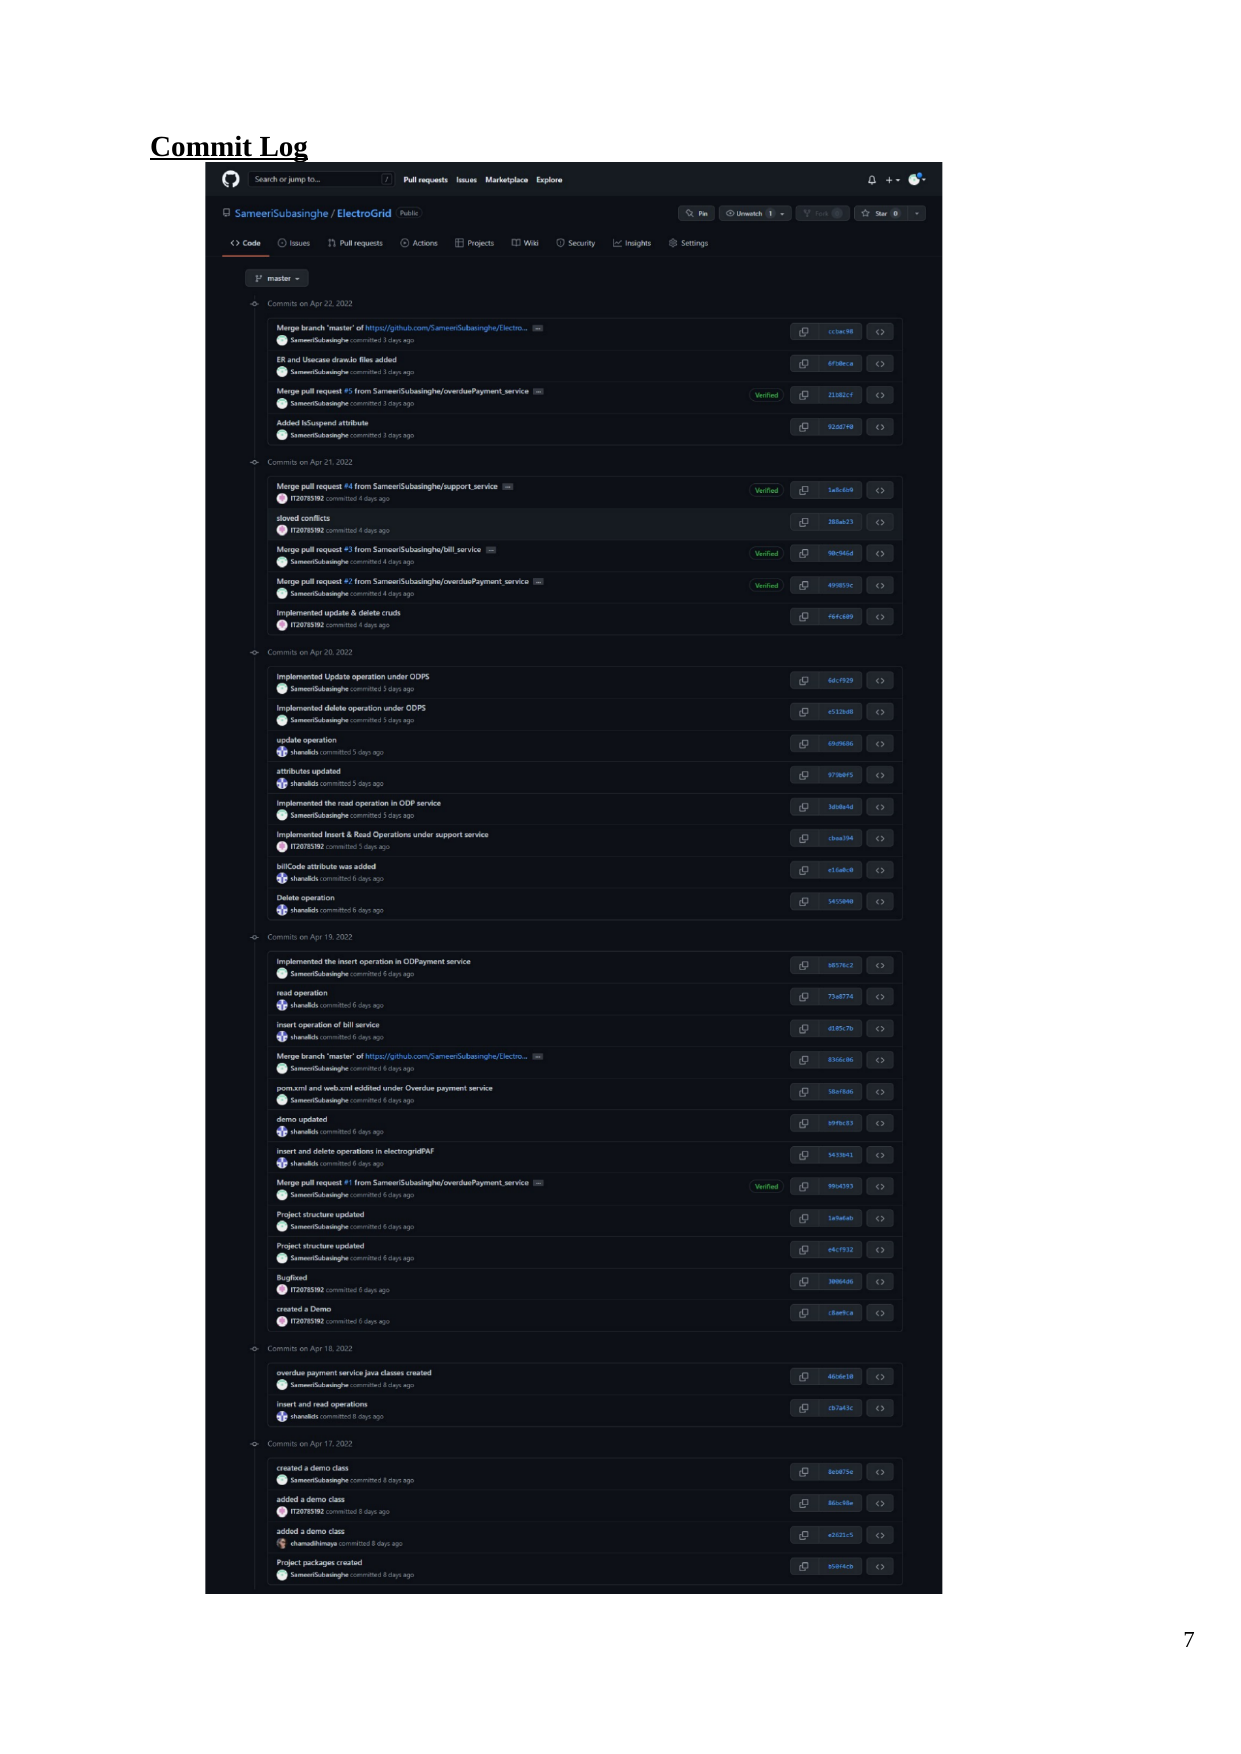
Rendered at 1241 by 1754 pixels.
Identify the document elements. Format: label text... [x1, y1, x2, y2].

picture [205, 162, 943, 1594]
subtitle Commit Log [150, 129, 1194, 163]
